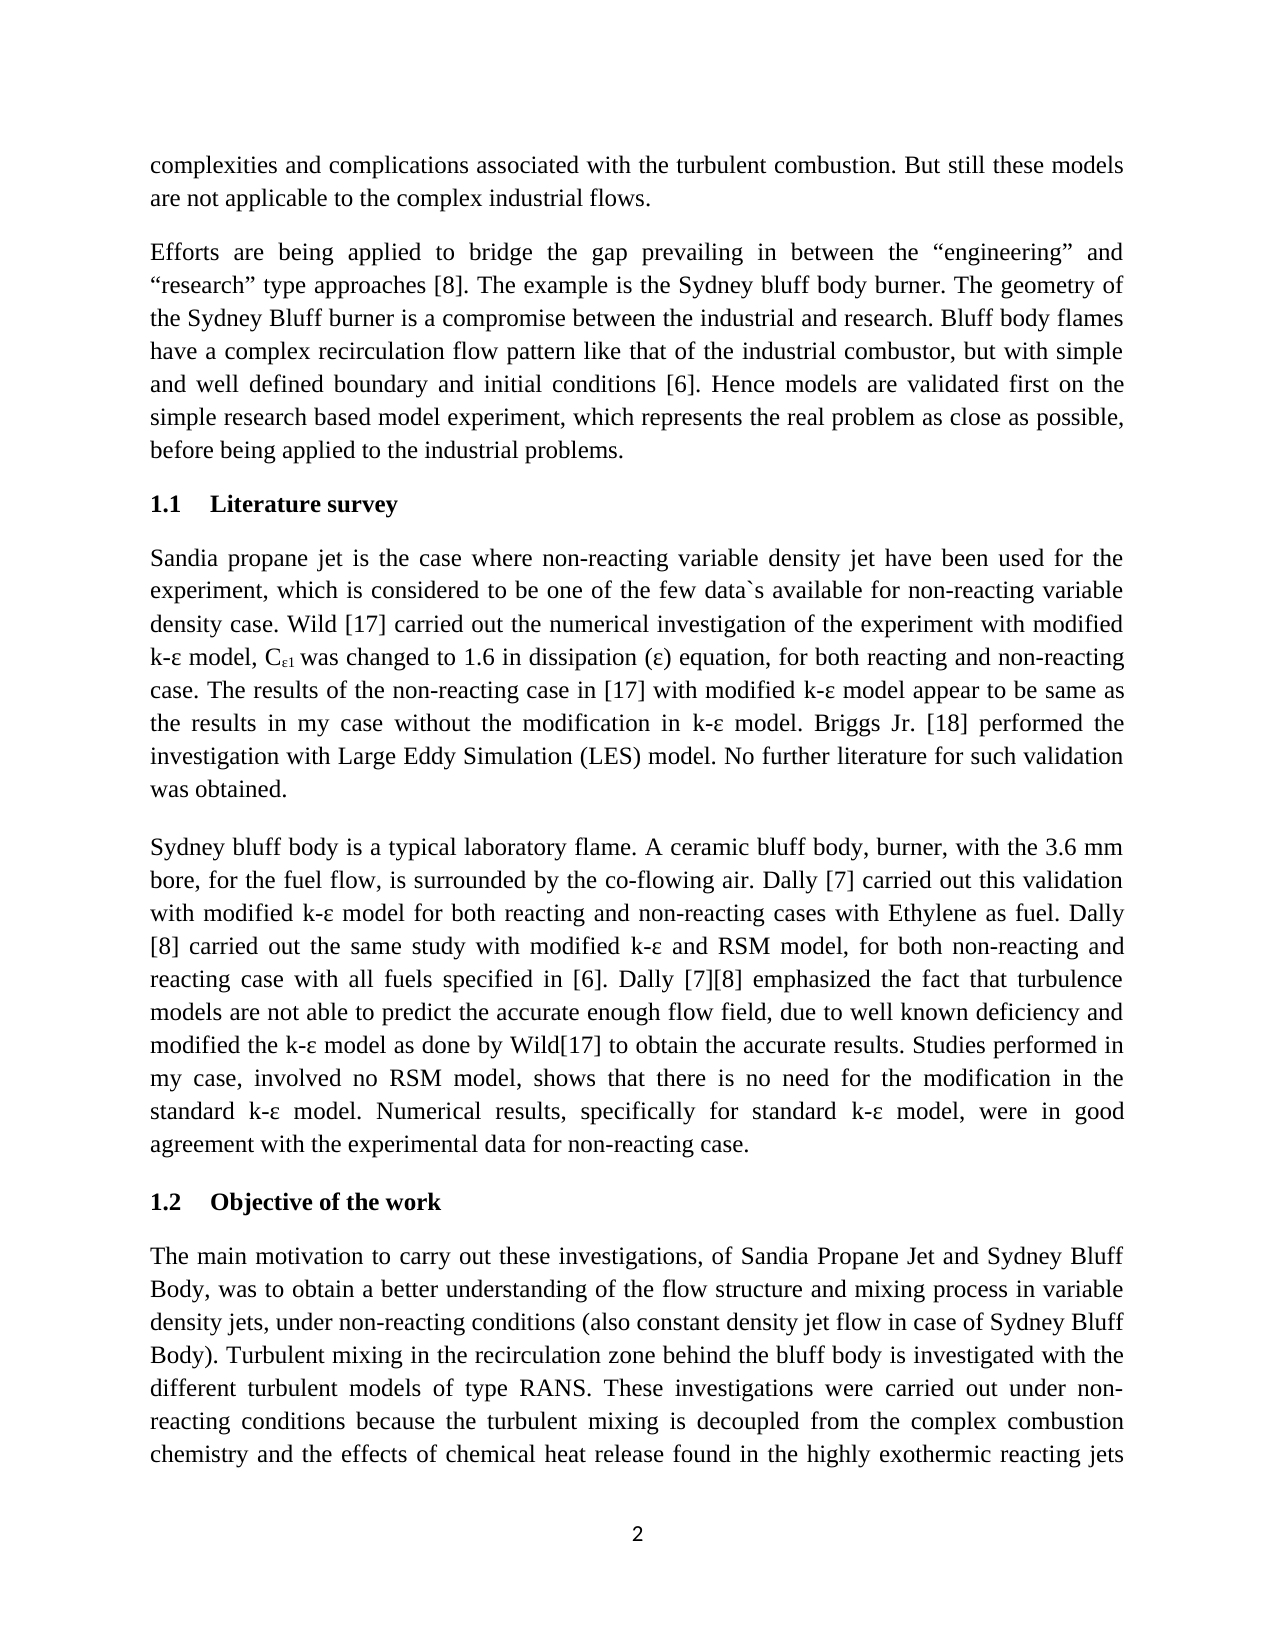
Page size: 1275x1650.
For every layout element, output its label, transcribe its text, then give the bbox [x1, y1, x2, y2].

subtitle Objective of the work [150, 1187, 1125, 1216]
text Sydney bluff body is a typical laboratory flame. A ceramic bluff body, burner, with the 3.6 mm bore, for the fuel flow, is surrounded by the co-flowing air. Dally [7] carried out this validation with modified k-ε model for both reacting and non-reacting cases with Ethylene as fuel. Dally [8] carried out the same study with modified k-ε and RSM model, for both non-reacting and reacting case with all fuels specified in [6]. Dally [7][8] emphasized the fact that turbulence models are not able to predict the accurate enough flow field, due to well known deficiency and modified the k-ε model as done by Wild[17] to obtain the accurate results. Studies performed in my case, involved no RSM model, shows that there is no need for the modification in the standard k-ε model. Numerical results, specifically for standard k-ε model, were in good agreement with the experimental data for non-reacting case. [150, 832, 1125, 1158]
text Sandia propane jet is the case where non-reacting variable density jet have been used for the experiment, which is considered to be one of the few data`s available for non-reacting variable density case. Wild [17] carried out the numerical investigation of the experiment with modified k-ε model, Cε1 was changed to 1.6 in dissipation (ε) equation, for both reacting and non-reacting case. The results of the non-reacting case in [17] with modified k-ε model appear to be same as the results in my case without the modification in k-ε model. Briggs Jr. [18] performed the investigation with Large Eddy Simulation (LES) model. No further literature for such validation was obtained. [150, 543, 1125, 802]
text Efforts are being applied to bridge the gap prevailing in between the “engineering” and “research” type approaches [8]. The example is the Sydney bluff body burner. The geometry of the Sydney Bluff burner is a compromise between the industrial and research. Bluff body flames have a complex recirculation flow pattern like that of the industrial combustor, but with simple and well defined boundary and initial conditions [6]. Hence models are validated first on the simple research based model experiment, which represents the real problem as close as possible, before being applied to the industrial problems. [150, 237, 1125, 464]
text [150, 150, 1125, 212]
subtitle Literature survey [150, 489, 1125, 518]
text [150, 1241, 1125, 1468]
